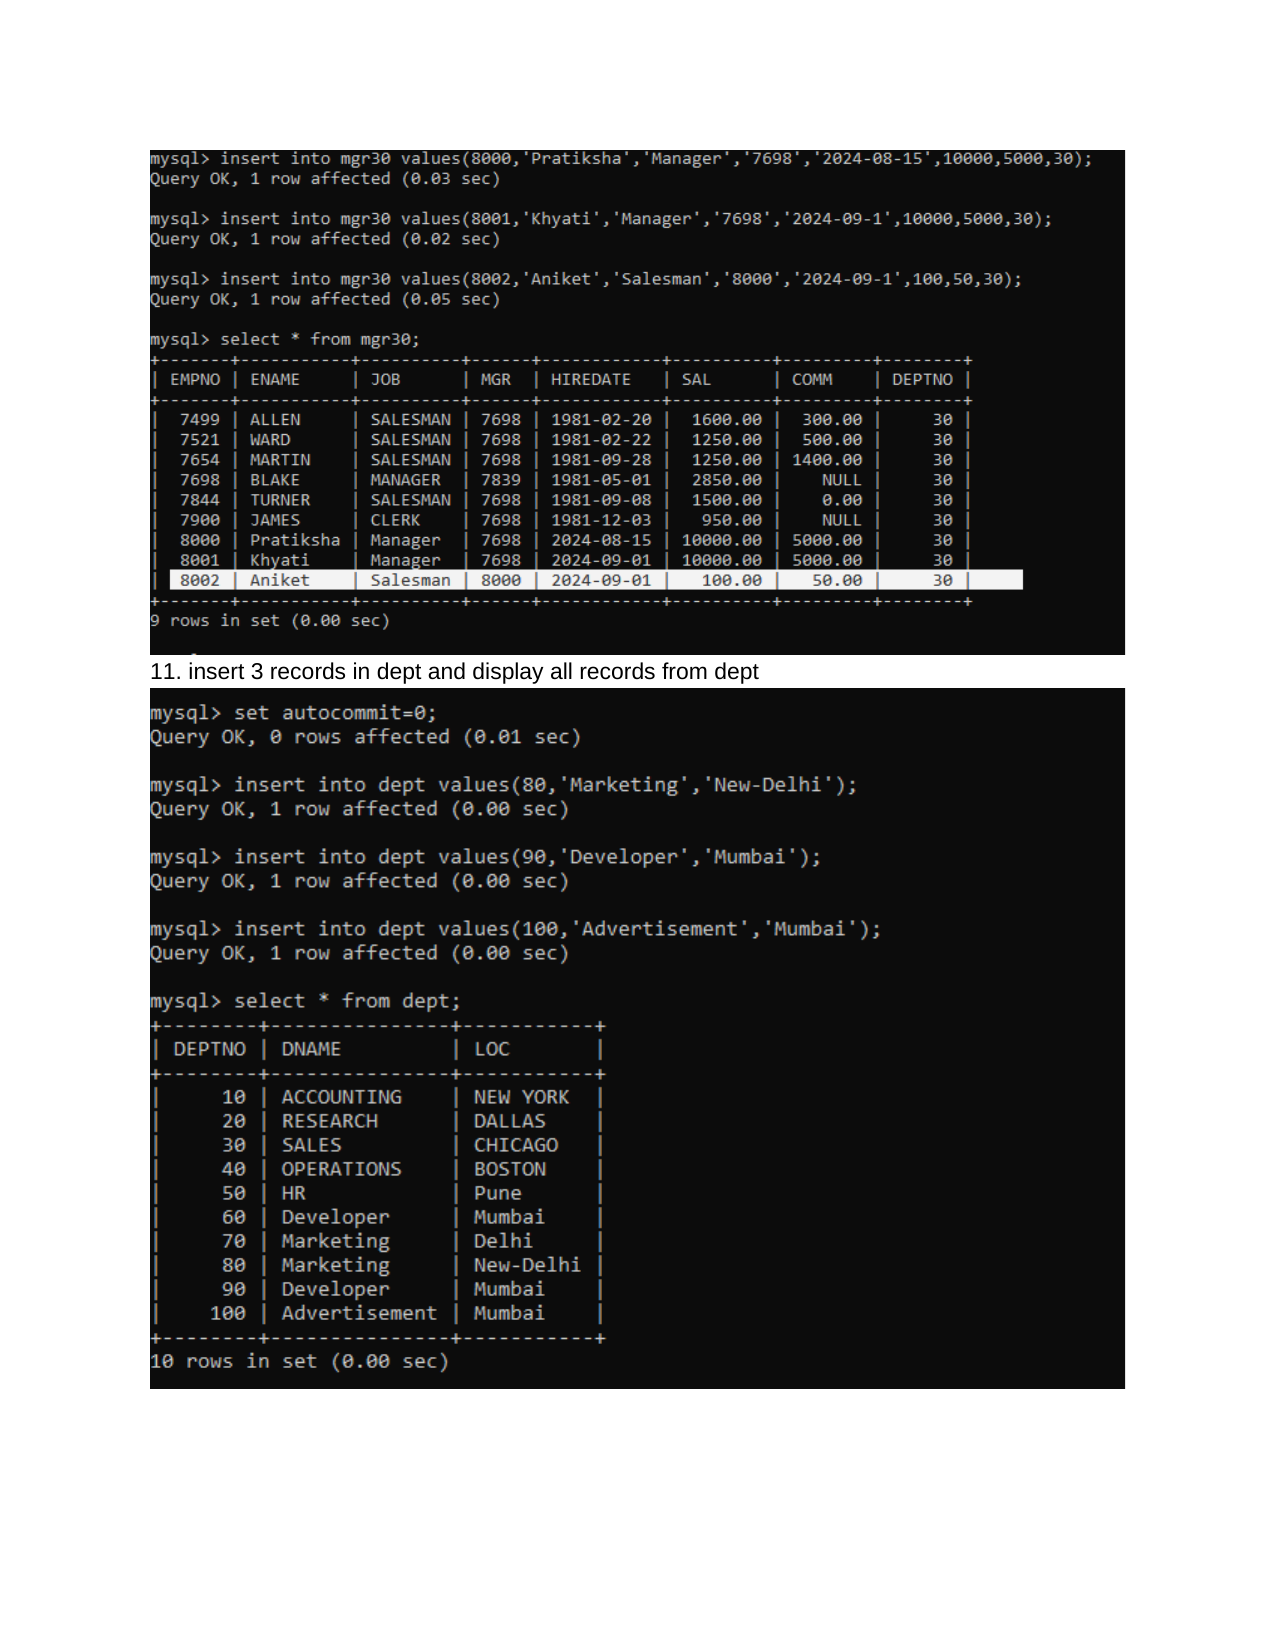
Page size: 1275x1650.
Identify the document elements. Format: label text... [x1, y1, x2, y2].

picture [150, 688, 1125, 1389]
picture [150, 150, 1125, 655]
text 11. insert 3 records in dept and display all records from dept [150, 658, 1125, 684]
